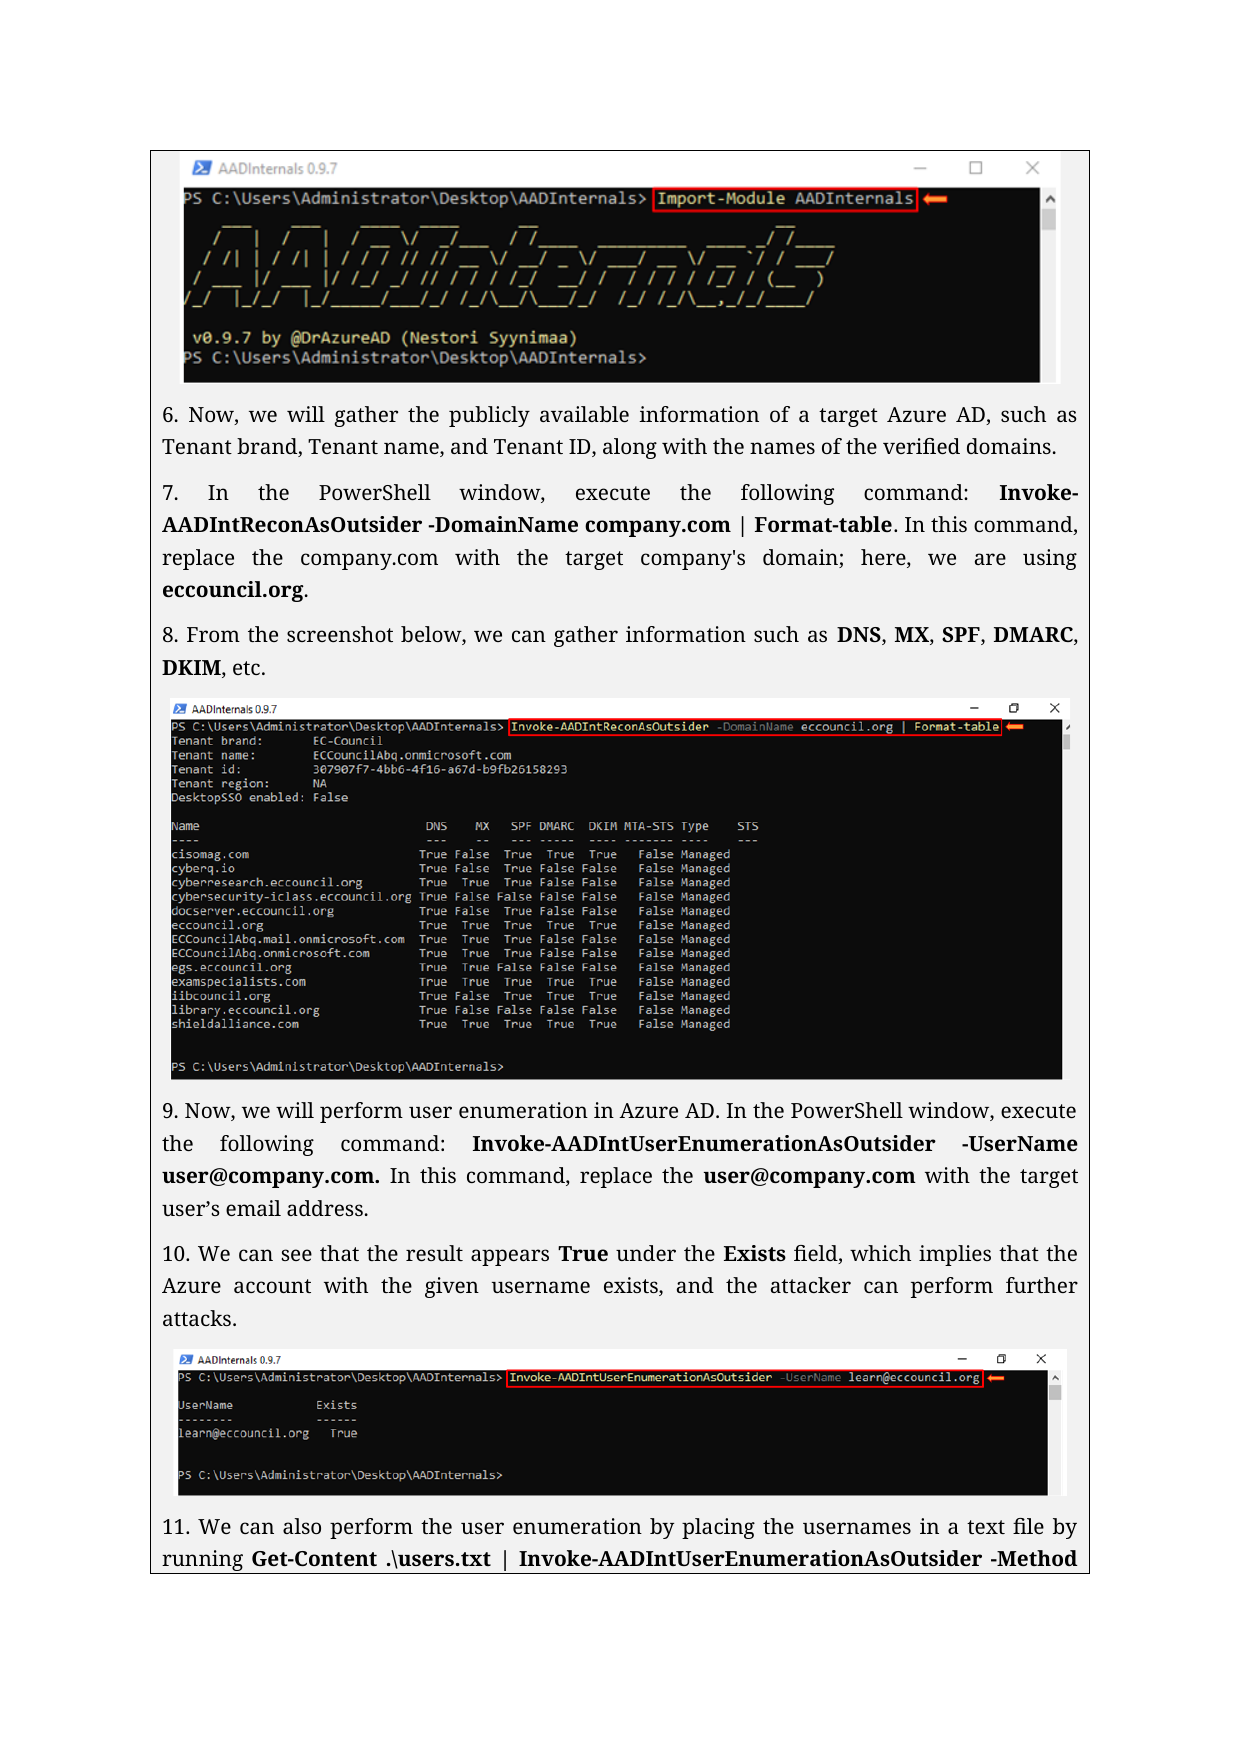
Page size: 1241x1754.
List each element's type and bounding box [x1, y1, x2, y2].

table_header [151, 151, 1089, 1573]
picture [170, 698, 1071, 1080]
picture [173, 1349, 1067, 1496]
picture [179, 151, 1061, 384]
